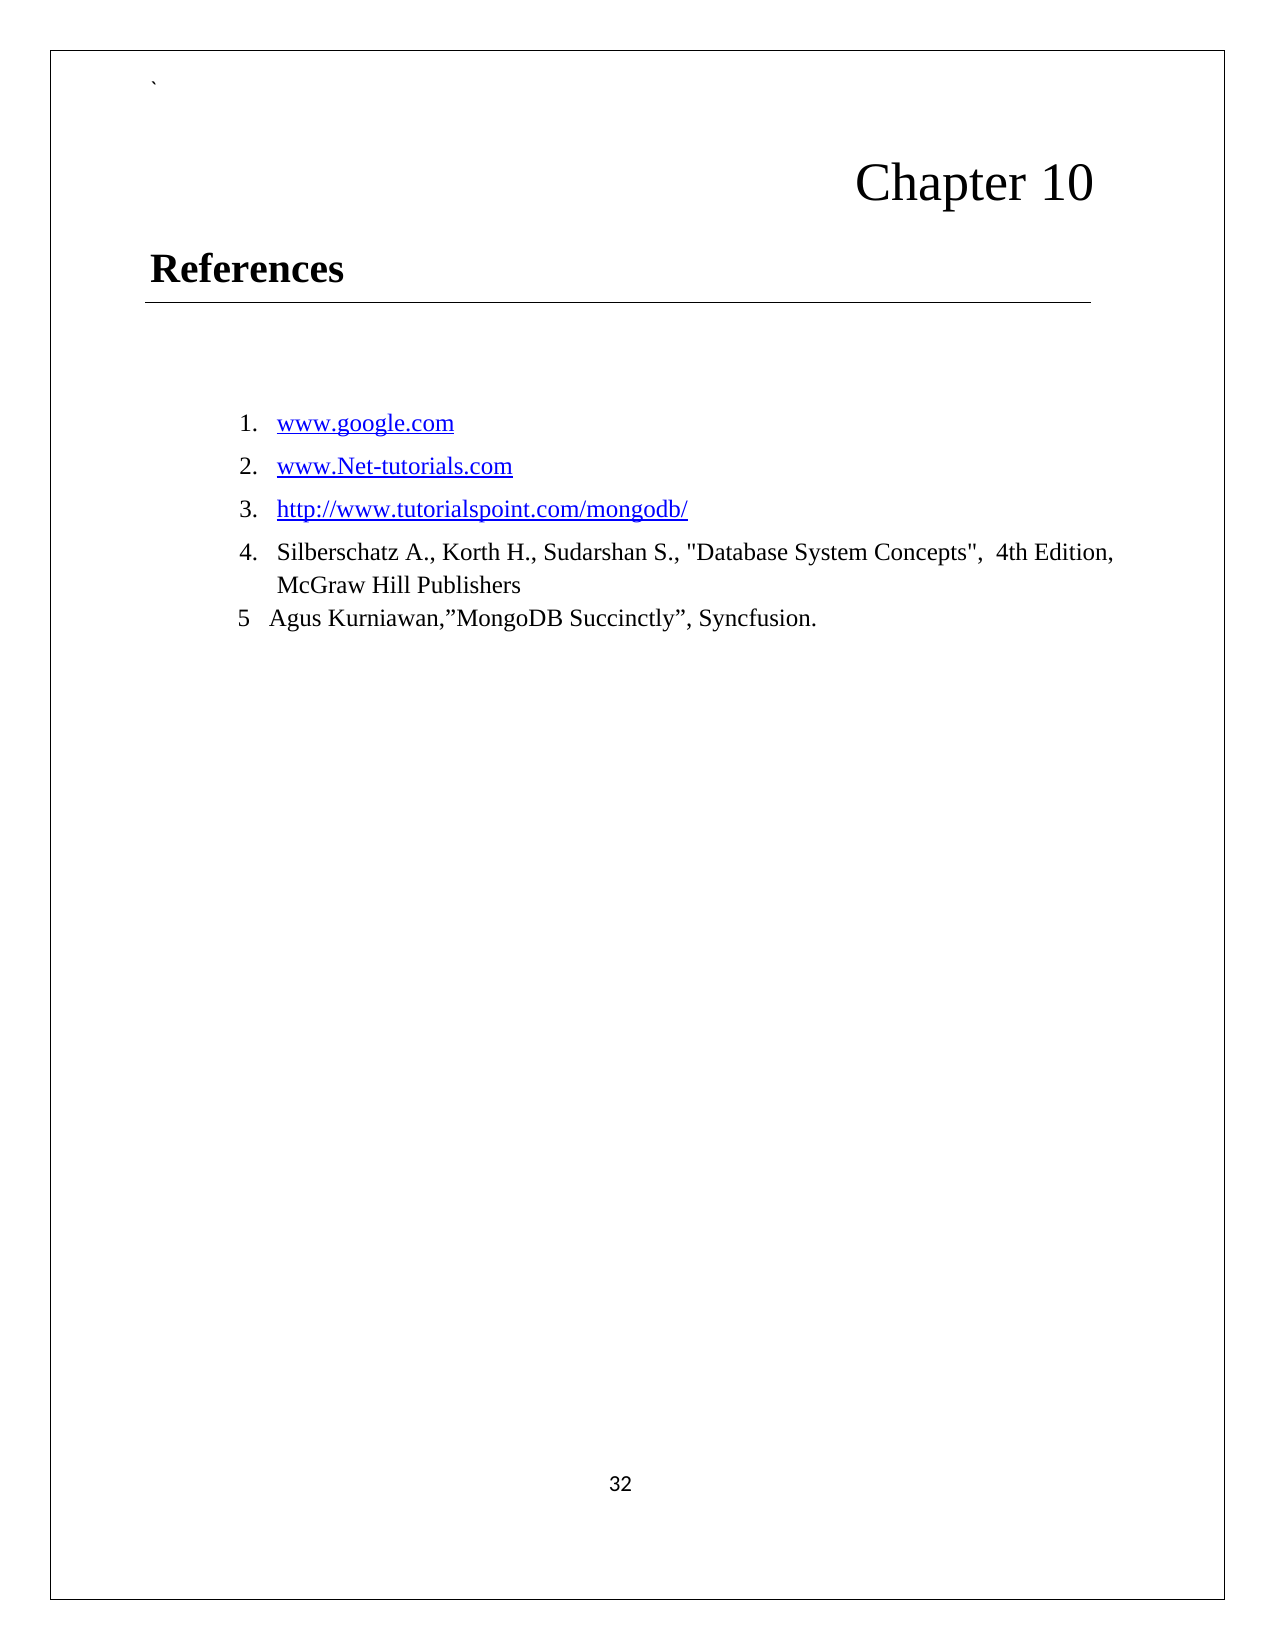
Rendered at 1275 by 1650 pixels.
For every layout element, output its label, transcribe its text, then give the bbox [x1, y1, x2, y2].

list http://www.tutorialspoint.com/mongodb/ [239, 494, 1125, 523]
list www.google.com [239, 408, 1125, 437]
list Silberschatz A., Korth H., Sudarshan S., "Database System Concepts", 4th Edition, McGraw Hill Publishers [239, 537, 1125, 599]
text References [150, 243, 1125, 291]
list www.Net-tutorials.com [239, 451, 1125, 480]
list 5 Agus Kurniawan,”MongoDB Succinctly”, Syncfusion. [202, 603, 1125, 632]
list Chapter 10 [802, 150, 1125, 212]
